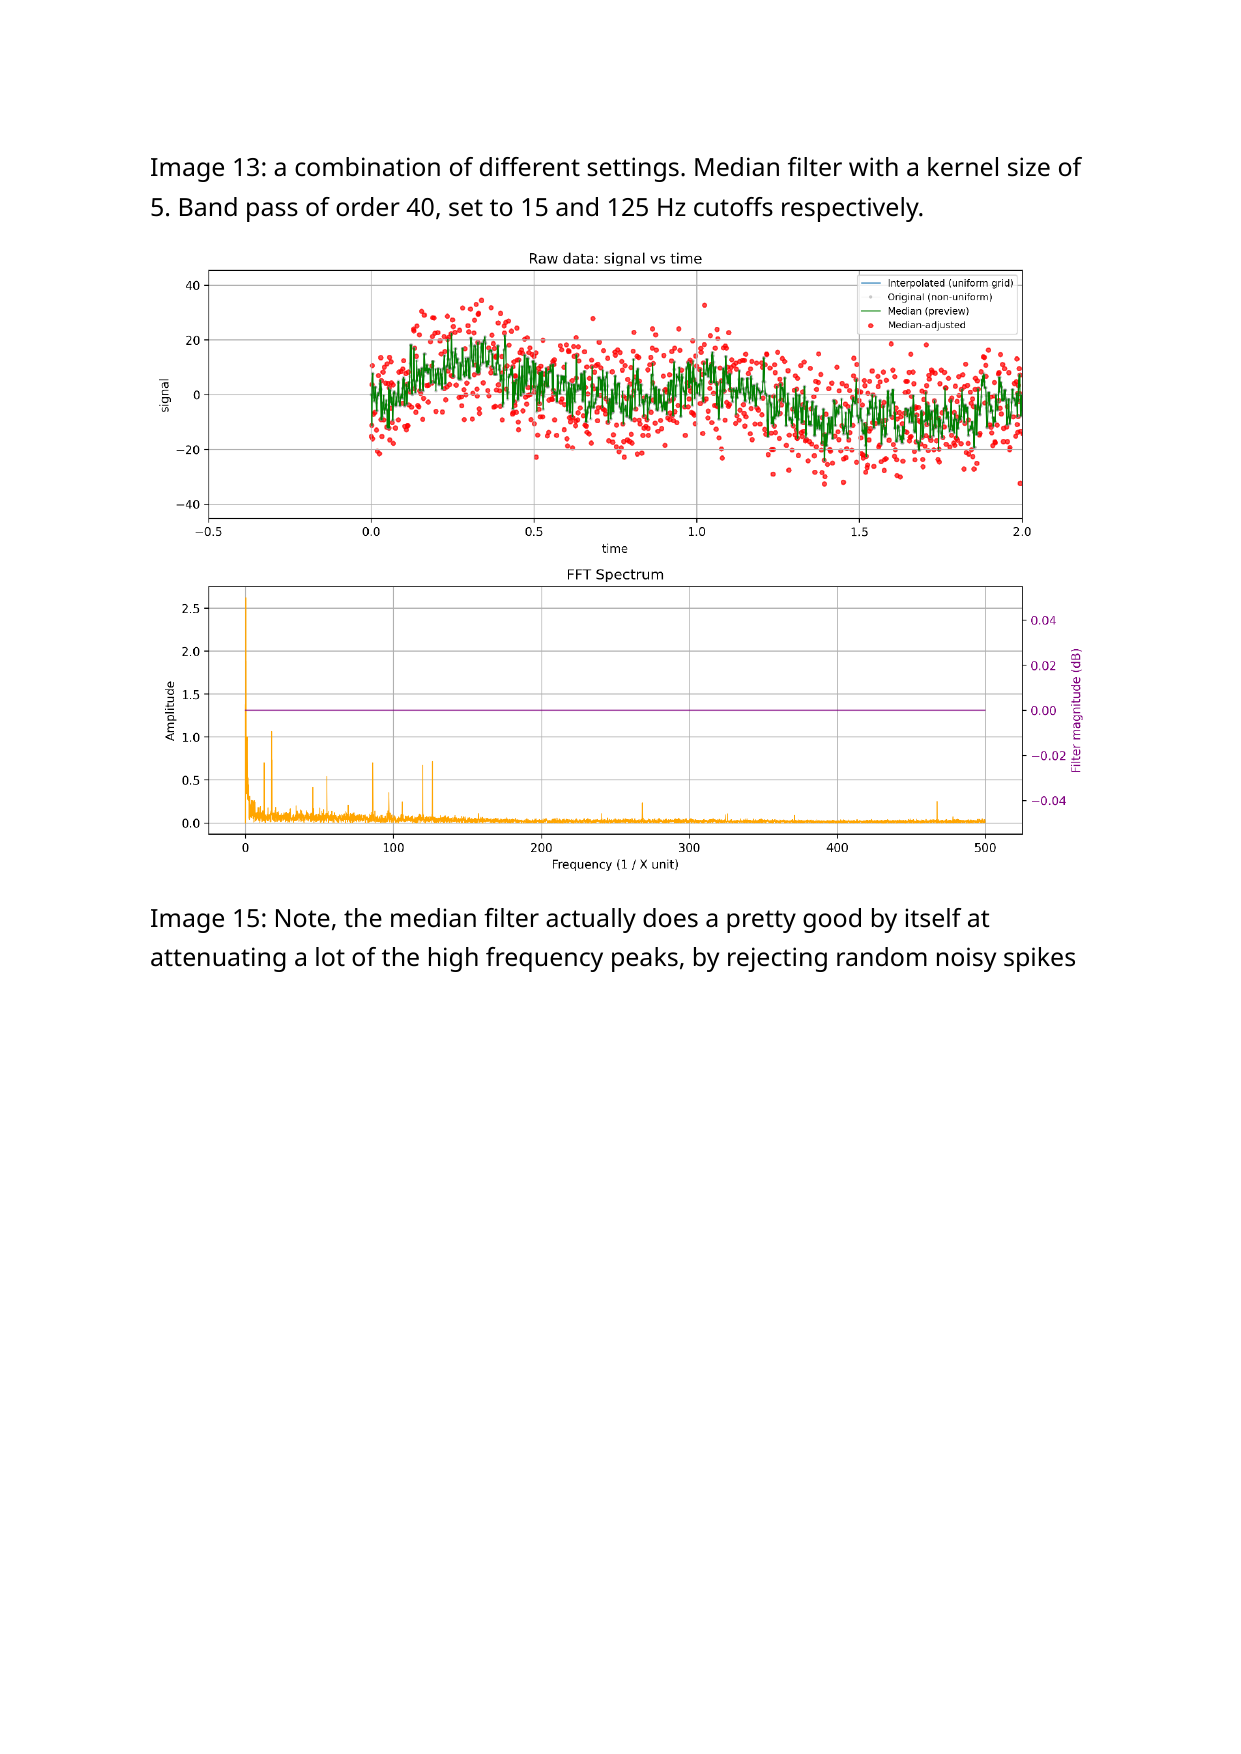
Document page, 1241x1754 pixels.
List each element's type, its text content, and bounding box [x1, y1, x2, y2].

text Image 15: Note, the median filter actually does a pretty good by itself at attenuating a lot of the high frequency peaks, by rejecting random noisy spikes [150, 901, 1090, 974]
picture [150, 245, 1090, 879]
text Image 13: a combination of different settings. Median filter with a kernel size of 5. Band pass of order 40, set to 15 and 125 Hz cutoffs respectively. [150, 150, 1090, 223]
